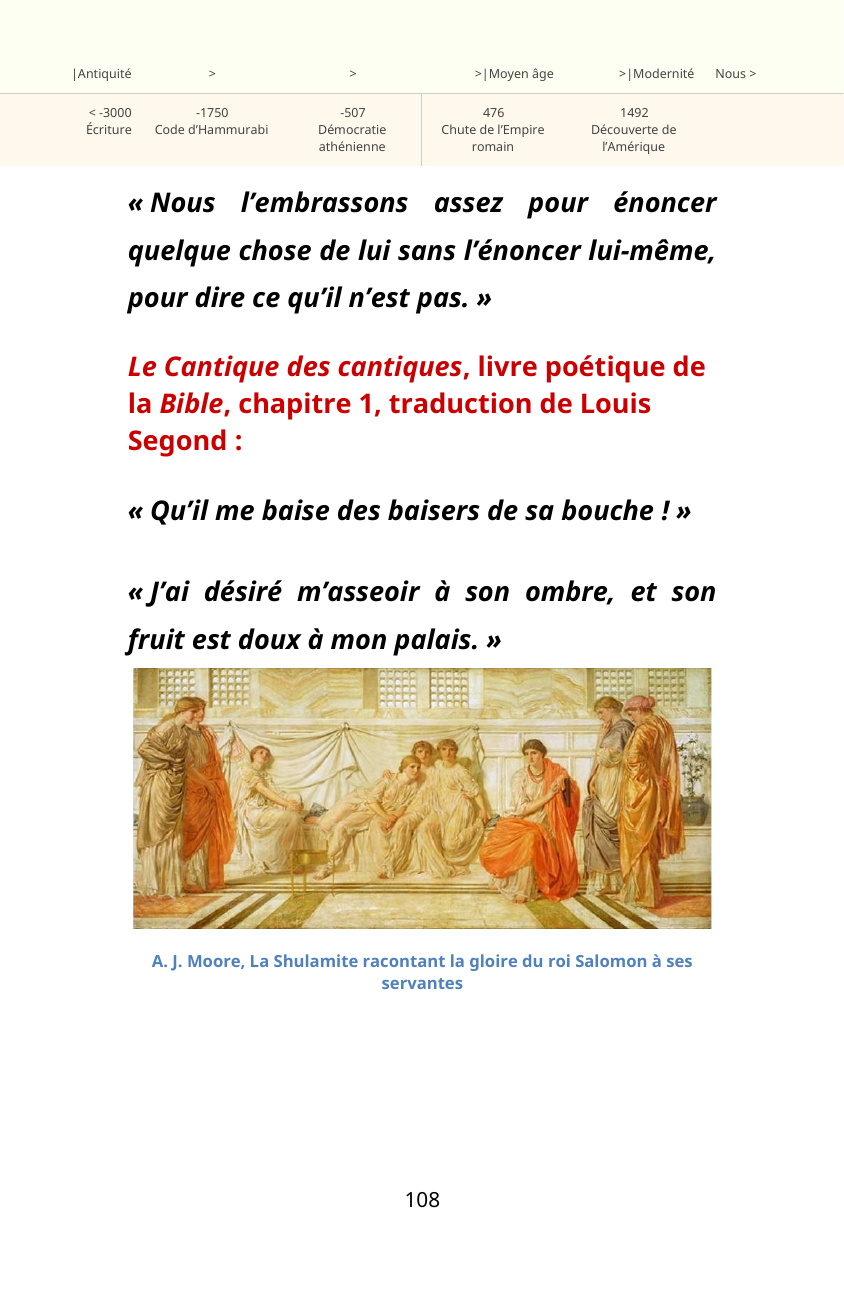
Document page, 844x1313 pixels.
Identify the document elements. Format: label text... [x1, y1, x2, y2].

subtitle « J’ai désiré m’asseoir à son ombre, et son fruit est doux à mon palais. » [128, 573, 717, 658]
text A. J. Moore, La Shulamite racontant la gloire du roi Salomon à ses servantes [128, 949, 717, 994]
subtitle « Nous l’embrassons assez pour énoncer quelque chose de lui sans l’énoncer lui-même, pour dire ce qu’il n’est pas. » [128, 183, 717, 316]
picture [133, 668, 712, 929]
subtitle Le Cantique des cantiques, livre poétique de la Bible, chapitre 1, traduction de Louis Segond : [128, 348, 717, 458]
subtitle « Qu’il me baise des baisers de sa bouche ! » [128, 492, 717, 528]
